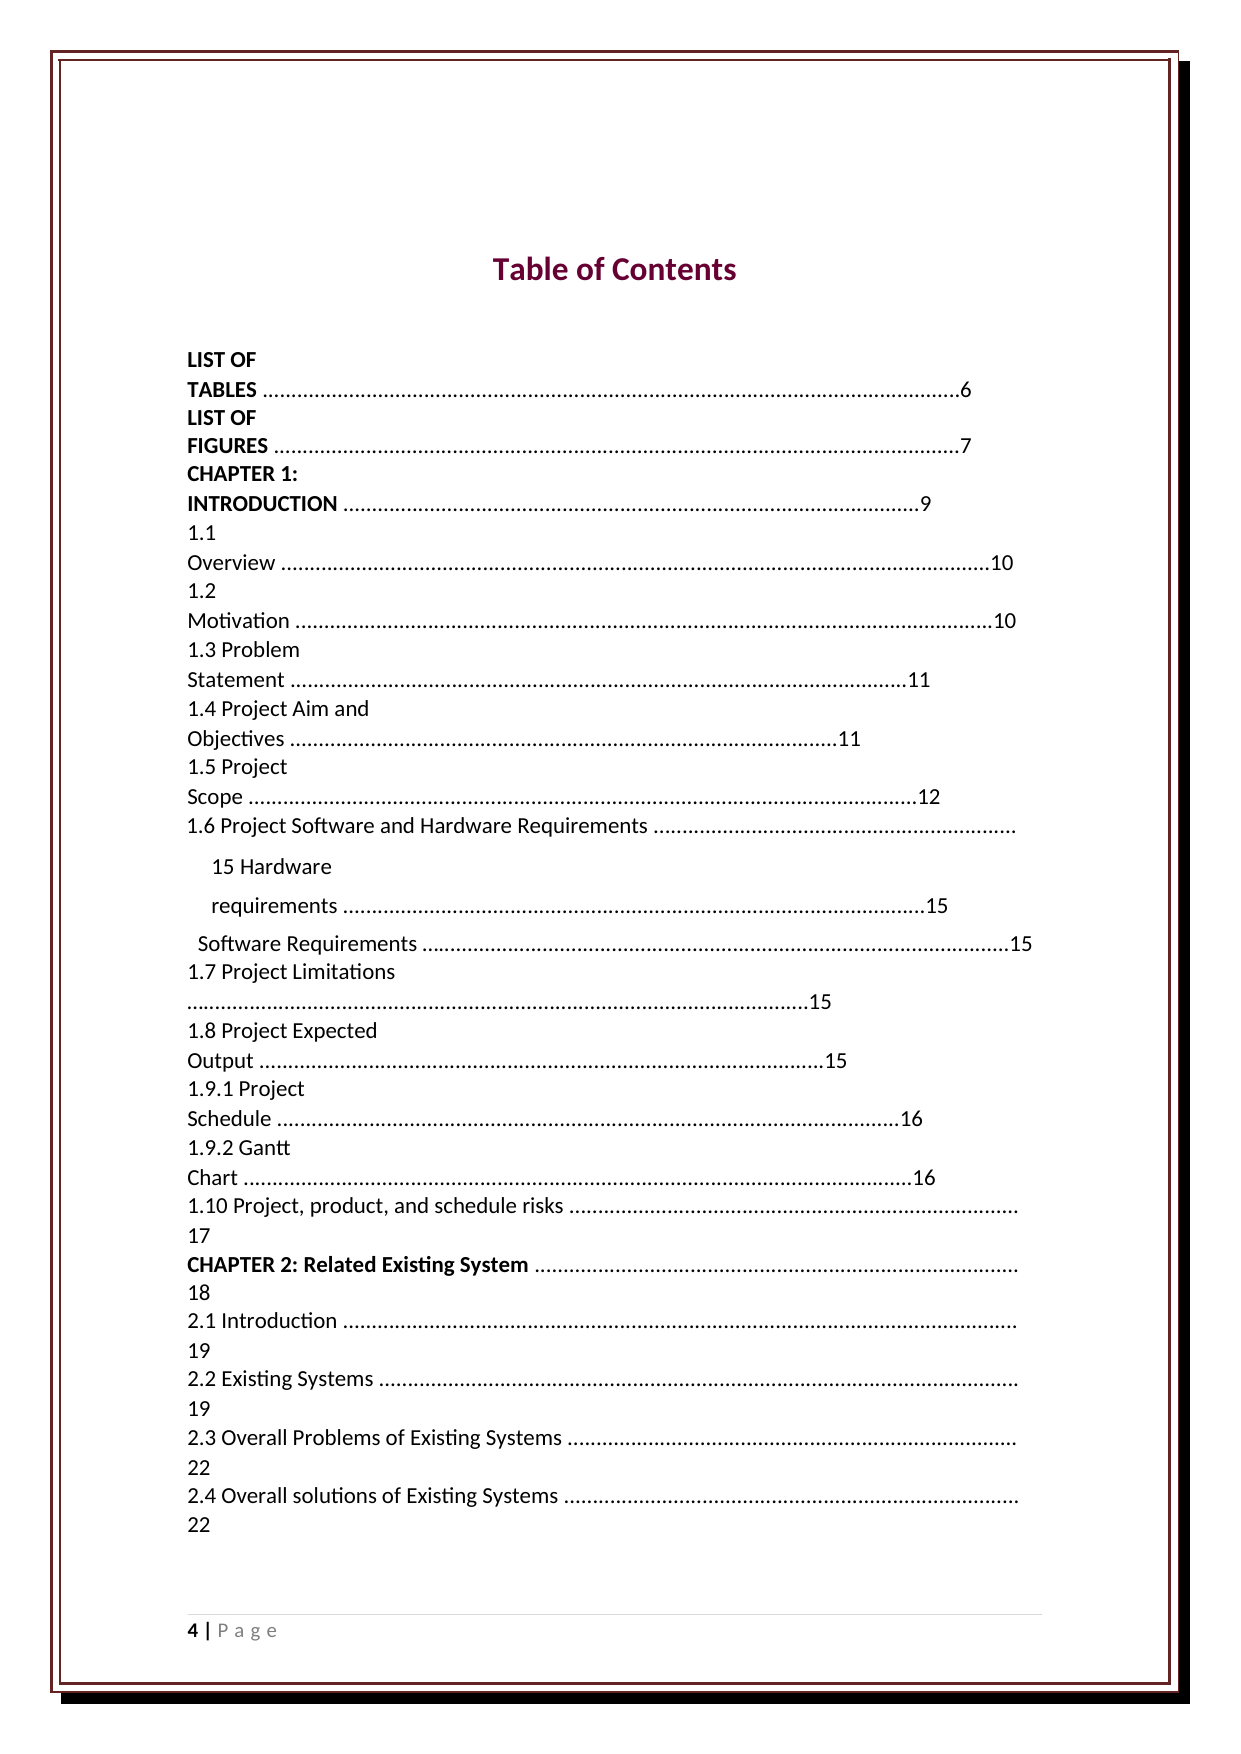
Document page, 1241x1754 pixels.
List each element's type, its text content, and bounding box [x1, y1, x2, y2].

text Software Requirements …...................................................................................................15 [187, 929, 1042, 957]
text 1.8 Project Expected Output ..................................................................................................15 [187, 1016, 1042, 1074]
text 1.9.1 Project Schedule ............................................................................................................16 [187, 1074, 1042, 1133]
text 2.1 Introduction ..................................................................................................................... 19 [187, 1306, 1042, 1364]
text 1.10 Project, product, and schedule risks .............................................................................. 17 [187, 1191, 1042, 1250]
text 1.2 Motivation .........................................................................................................................10 [187, 577, 1042, 635]
text 1.6 Project Software and Hardware Requirements ............................................................... 15 Hardware requirements .....................................................................................................15 [186, 811, 1042, 919]
text CHAPTER 2: Related Existing System .................................................................................... 18 [187, 1250, 1042, 1306]
text 1.4 Project Aim and Objectives ...............................................................................................11 [187, 694, 1042, 752]
text 1.5 Project Scope ....................................................................................................................12 [187, 752, 1042, 811]
text 1.9.2 Gantt Chart ....................................................................................................................16 [187, 1133, 1042, 1191]
text 1.7 Project Limitations ….........................................................................................................15 [187, 957, 1042, 1016]
text 2.2 Existing Systems ............................................................................................................... 19 [187, 1364, 1042, 1423]
text LIST OF FIGURES .......................................................................................................................7 [187, 403, 1042, 459]
text CHAPTER 1: INTRODUCTION ....................................................................................................9 [187, 459, 1042, 518]
subtitle Table of Contents [187, 247, 1042, 288]
text 2.4 Overall solutions of Existing Systems ............................................................................... 22 [187, 1482, 1042, 1538]
text 2.3 Overall Problems of Existing Systems .............................................................................. 22 [187, 1423, 1042, 1482]
text 1.3 Problem Statement ...........................................................................................................11 [187, 635, 1042, 694]
text 1.1 Overview ...........................................................................................................................10 [187, 518, 1042, 577]
text LIST OF TABLES .........................................................................................................................6 [187, 345, 1042, 403]
